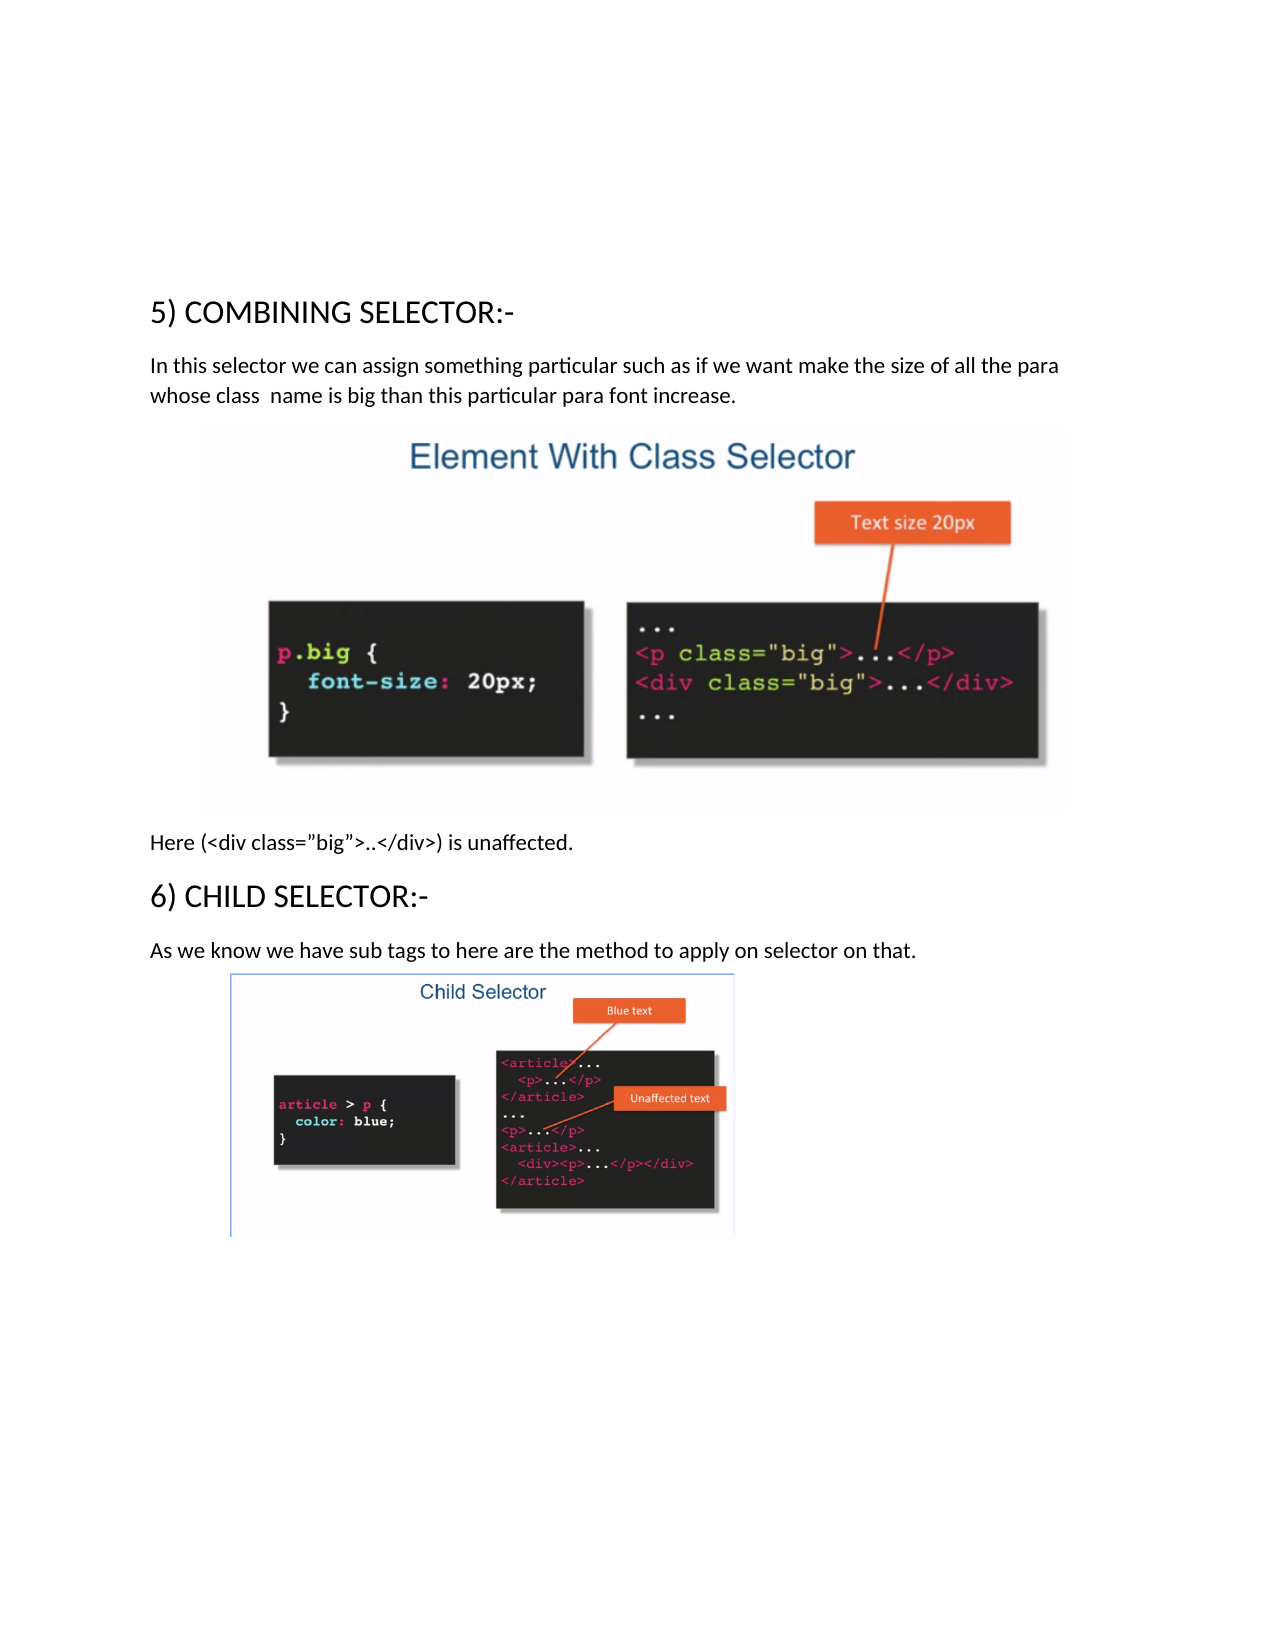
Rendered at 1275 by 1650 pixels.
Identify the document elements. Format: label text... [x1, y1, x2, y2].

text 6) CHILD SELECTOR:- [150, 875, 1125, 916]
text 5) COMBINING SELECTOR:- [150, 291, 1125, 331]
picture [200, 428, 1067, 810]
text In this selector we can assign something particular such as if we want make the size of all the para whose class name is big than this particular para font increase. [150, 351, 1125, 409]
text As we know we have sub tags to here are the method to apply on selector on that. [150, 936, 1125, 964]
picture [225, 971, 735, 1237]
